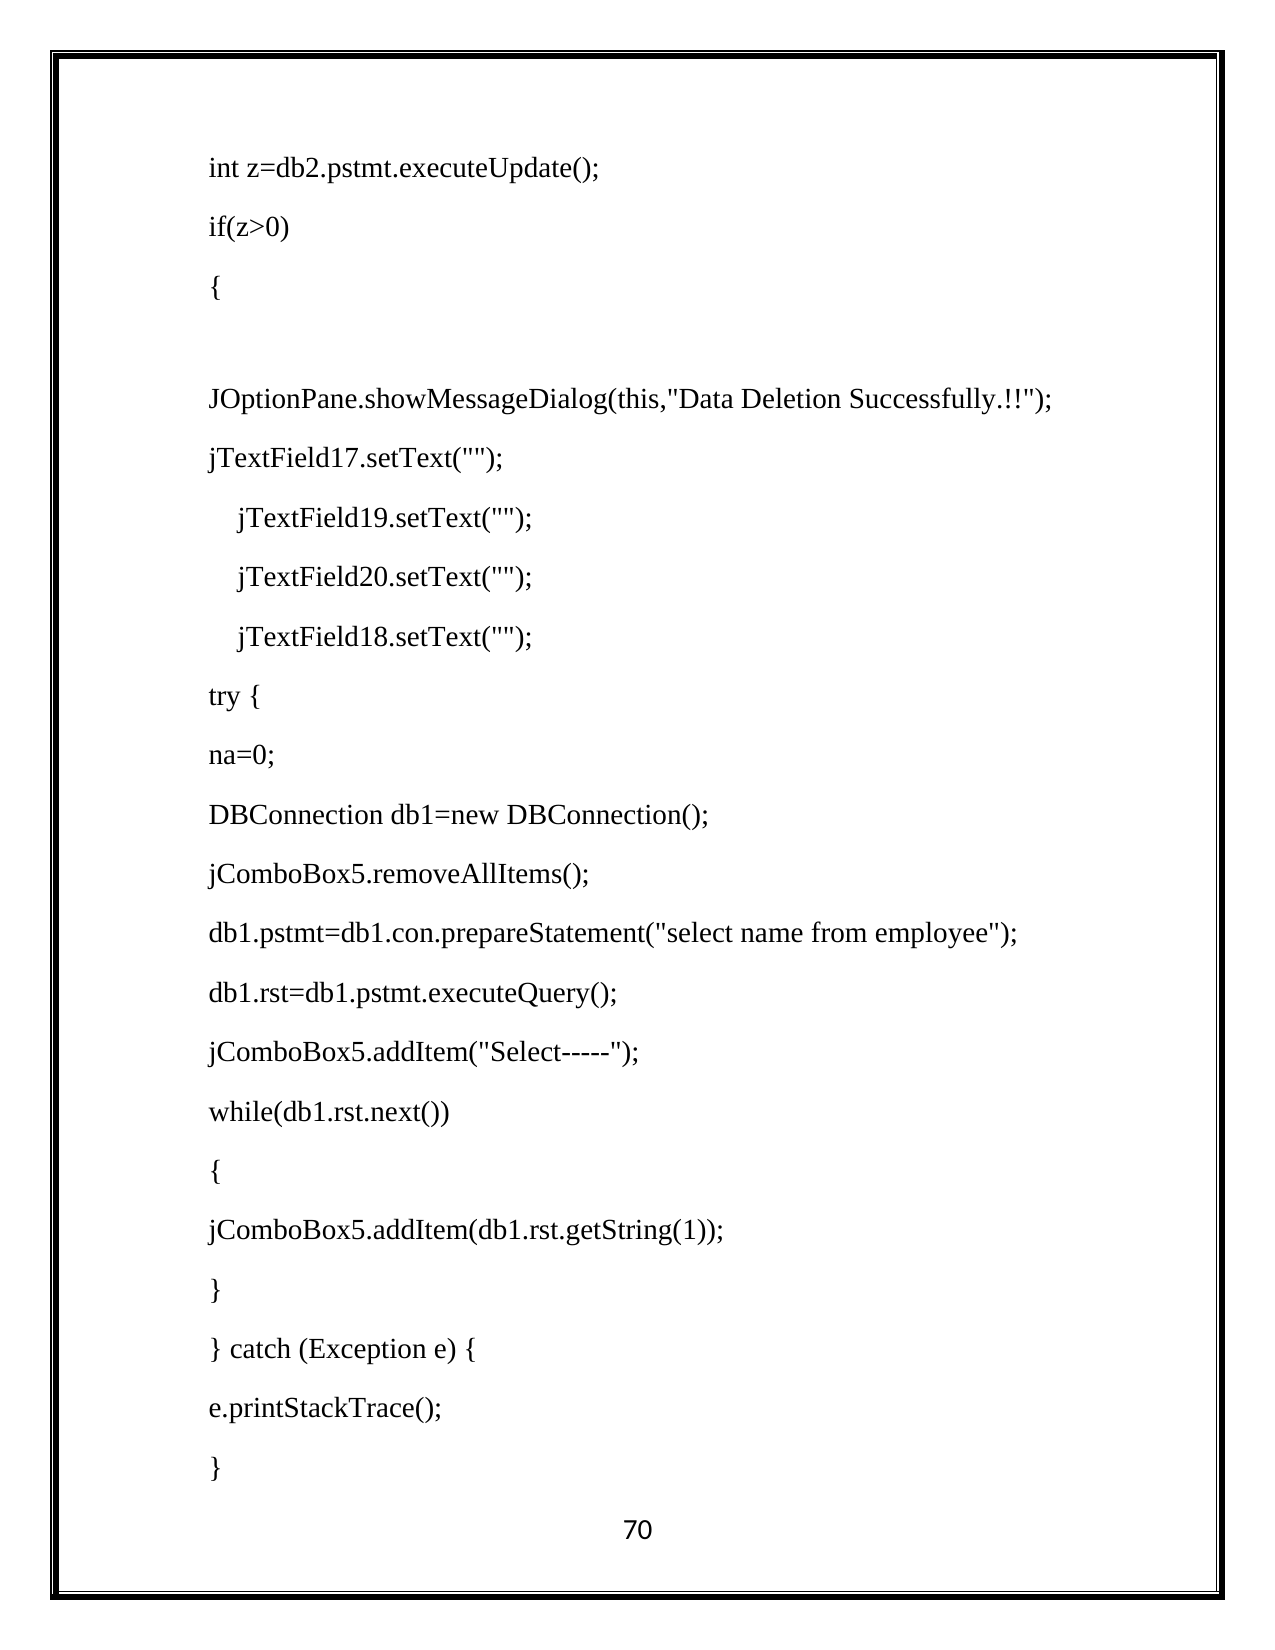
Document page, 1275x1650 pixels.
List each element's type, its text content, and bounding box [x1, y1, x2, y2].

text while(db1.rst.next()) [150, 1094, 1125, 1127]
text jTextField17.setText(""); [150, 441, 1125, 474]
text e.printStackTrace(); [150, 1391, 1125, 1424]
text jTextField20.setText(""); [150, 559, 1125, 593]
text jComboBox5.addItem("Select-----"); [150, 1034, 1125, 1068]
text int z=db2.pstmt.executeUpdate(); [150, 150, 1125, 183]
text DBConnection db1=new DBConnection(); [150, 797, 1125, 830]
text } [150, 1272, 1125, 1305]
text } [150, 1450, 1125, 1483]
text na=0; [150, 737, 1125, 771]
text if(z>0) [150, 209, 1125, 243]
text db1.rst=db1.pstmt.executeQuery(); [150, 975, 1125, 1008]
text jComboBox5.addItem(db1.rst.getString(1)); [150, 1212, 1125, 1246]
text db1.pstmt=db1.con.prepareStatement("select name from employee"); [150, 916, 1125, 949]
text JOptionPane.showMessageDialog(this,"Data Deletion Successfully.!!"); [150, 381, 1125, 415]
text jComboBox5.removeAllItems(); [150, 856, 1125, 890]
text try { [150, 678, 1125, 712]
text jTextField19.setText(""); [150, 500, 1125, 533]
text { [150, 1153, 1125, 1187]
text } catch (Exception e) { [150, 1331, 1125, 1365]
text { [150, 269, 1125, 302]
text jTextField18.setText(""); [150, 619, 1125, 652]
